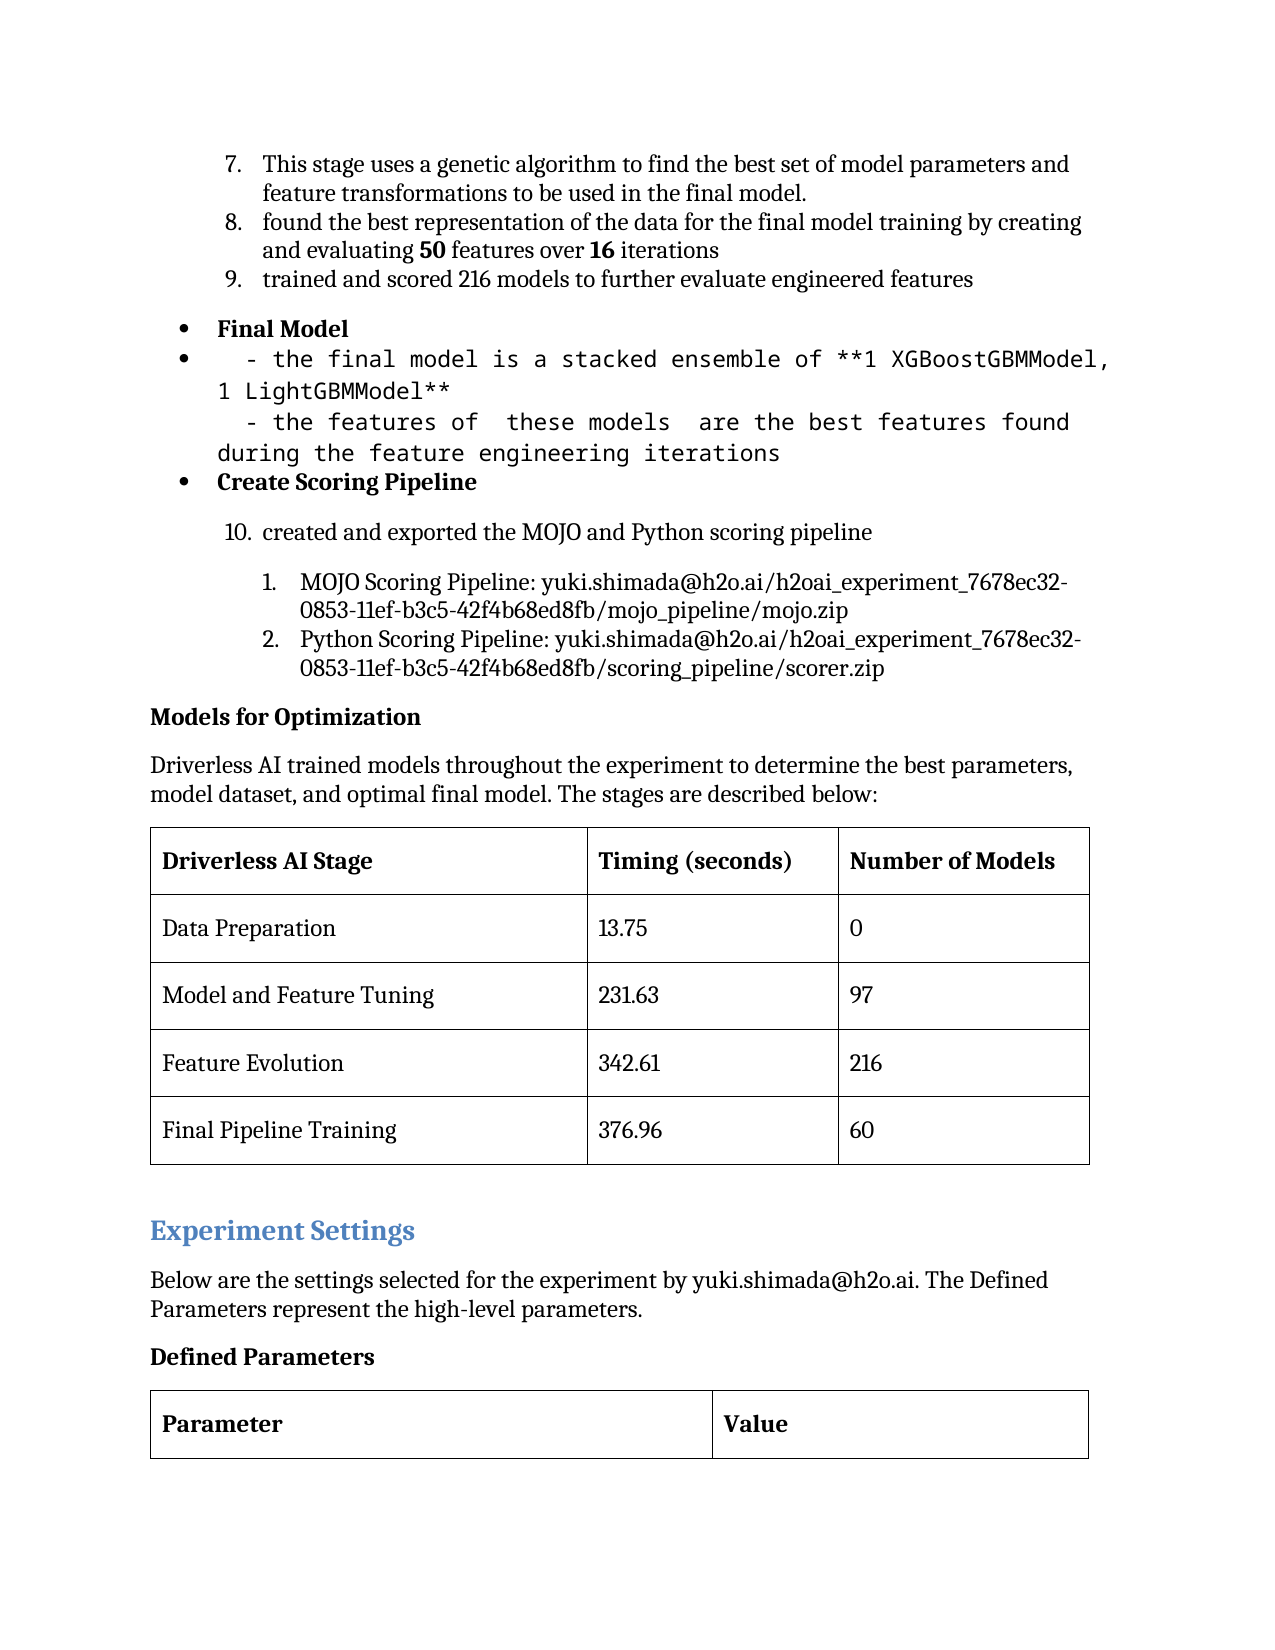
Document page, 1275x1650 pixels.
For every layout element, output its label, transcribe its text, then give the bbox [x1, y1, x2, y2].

table_cell 376.96 [588, 1097, 838, 1163]
list - the final model is a stacked ensemble of **1 XGBoostGBMModel, 1 LightGBMModel** - the features of these models are the best features found during the feature engineering iterations [179, 343, 1125, 468]
list Python Scoring Pipeline: yuki.shimada@h2o.ai/h2oai_experiment_7678ec32-0853-11ef-b3c5-42f4b68ed8fb/scoring_pipeline/scorer.zip [262, 625, 1125, 682]
table_cell Final Pipeline Training [151, 1097, 587, 1163]
table_cell 13.75 [588, 895, 838, 962]
table_cell Data Preparation [151, 895, 587, 962]
text Defined Parameters [150, 1343, 1125, 1371]
list Final Model [179, 314, 1125, 343]
table_cell 97 [839, 963, 1089, 1029]
table_cell 0 [839, 895, 1089, 962]
table_header Number of Models [839, 828, 1089, 894]
list Create Scoring Pipeline [179, 468, 1125, 497]
text Models for Optimization [150, 703, 1125, 732]
list This stage uses a genetic algorithm to find the best set of model parameters and feature transformations to be used in the final model. [225, 150, 1125, 207]
list created and exported the MOJO and Python scoring pipeline [225, 518, 1125, 547]
table_cell Feature Evolution [151, 1030, 587, 1096]
list found the best representation of the data for the final model training by creating and evaluating 50 features over 16 iterations [225, 207, 1125, 265]
table_cell Model and Feature Tuning [151, 963, 587, 1029]
table_cell 231.63 [588, 963, 838, 1029]
table_cell 216 [839, 1030, 1089, 1096]
table_cell 342.61 [588, 1030, 838, 1096]
table_header Value [713, 1391, 1088, 1457]
table_header Driverless AI Stage [151, 828, 587, 894]
table_header Timing (seconds) [588, 828, 838, 894]
list MOJO Scoring Pipeline: yuki.shimada@h2o.ai/h2oai_experiment_7678ec32-0853-11ef-b3c5-42f4b68ed8fb/mojo_pipeline/mojo.zip [262, 567, 1125, 625]
subtitle Experiment Settings [150, 1214, 1125, 1248]
table_cell 60 [839, 1097, 1089, 1163]
text Below are the settings selected for the experiment by yuki.shimada@h2o.ai. The Defined Parameters represent the high-level parameters. [150, 1266, 1125, 1324]
text Driverless AI trained models throughout the experiment to determine the best parameters, model dataset, and optimal final model. The stages are described below: [150, 751, 1125, 808]
list trained and scored 216 models to further evaluate engineered features [225, 265, 1125, 294]
table_header Parameter [151, 1391, 712, 1457]
